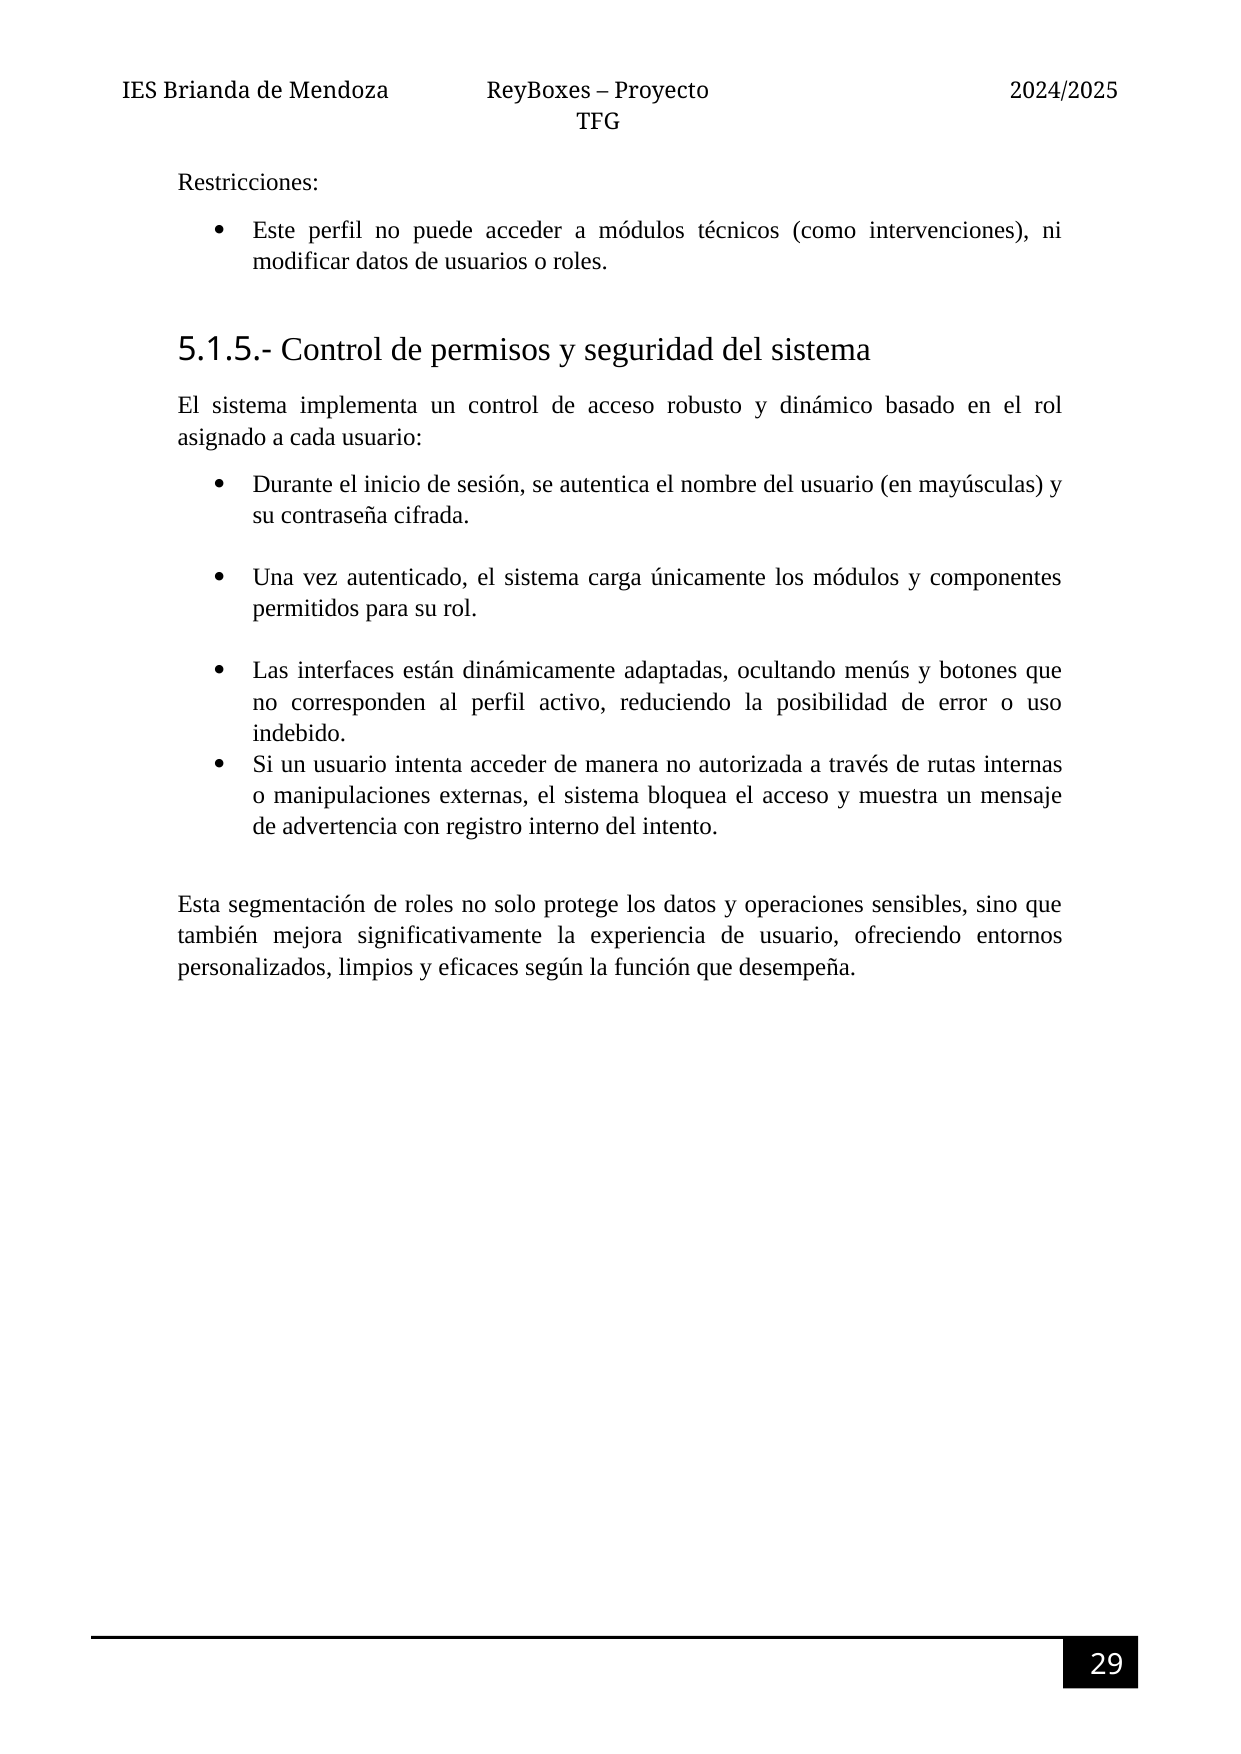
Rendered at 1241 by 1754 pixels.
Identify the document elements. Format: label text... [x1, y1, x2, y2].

list Durante el inicio de sesión, se autentica el nombre del usuario (en mayúsculas) y su contraseña cifrada. [215, 469, 1063, 529]
text Restricciones: [177, 167, 1063, 196]
text El sistema implementa un control de acceso robusto y dinámico basado en el rol asignado a cada usuario: [177, 391, 1063, 450]
text 5.1.5.- Control de permisos y seguridad del sistema [177, 325, 1063, 370]
list Si un usuario intenta acceder de manera no autorizada a través de rutas internas o manipulaciones externas, el sistema bloquea el acceso y muestra un mensaje de advertencia con registro interno del intento. [215, 749, 1063, 839]
list Este perfil no puede acceder a módulos técnicos (como intervenciones), ni modificar datos de usuarios o roles. [215, 215, 1063, 275]
list Las interfaces están dinámicamente adaptadas, ocultando menús y botones que no corresponden al perfil activo, reduciendo la posibilidad de error o uso indebido. [215, 656, 1063, 746]
list Una vez autenticado, el sistema carga únicamente los módulos y componentes permitidos para su rol. [215, 562, 1063, 622]
text Esta segmentación de roles no solo protege los datos y operaciones sensibles, sino que también mejora significativamente la experiencia de usuario, ofreciendo entornos personalizados, limpios y eficaces según la función que desempeña. [177, 889, 1063, 980]
